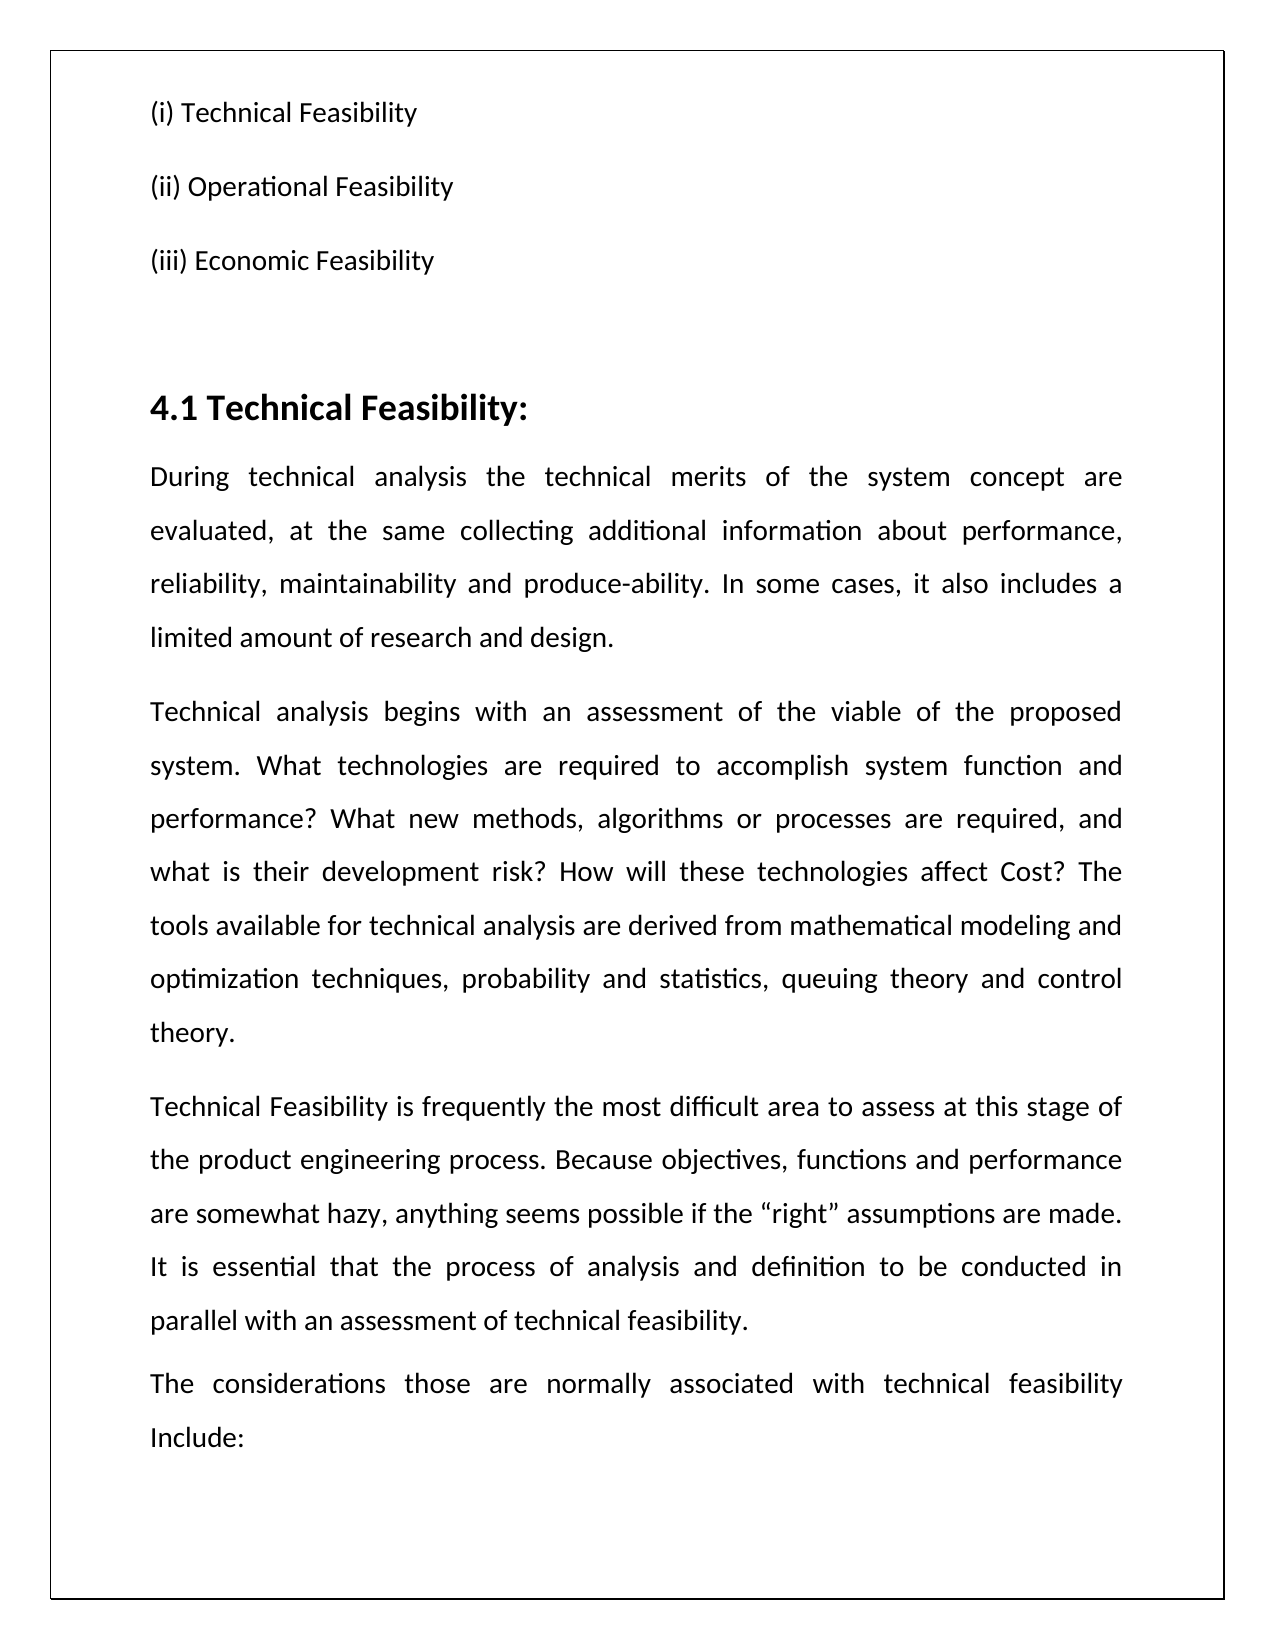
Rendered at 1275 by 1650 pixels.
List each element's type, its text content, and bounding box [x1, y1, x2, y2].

text Technical Feasibility is frequently the most difficult area to assess at this stage of the product engineering process. Because objectives, functions and performance are somewhat hazy, anything seems possible if the “right” assumptions are made. It is essential that the process of analysis and definition to be conducted in parallel with an assessment of technical feasibility. [150, 1088, 1124, 1337]
text (i) Technical Feasibility [150, 94, 1124, 129]
text During technical analysis the technical merits of the system concept are evaluated, at the same collecting additional information about performance, reliability, maintainability and produce-ability. In some cases, it also includes a limited amount of research and design. [150, 458, 1124, 654]
text (iii) Economic Feasibility [150, 242, 1124, 278]
text 4.1 Technical Feasibility: [150, 383, 1124, 429]
text Technical analysis begins with an assessment of the viable of the proposed system. What technologies are required to accomplish system function and performance? What new methods, algorithms or processes are required, and what is their development risk? How will these technologies affect Cost? The tools available for technical analysis are derived from mathematical modeling and optimization techniques, probability and statistics, queuing theory and control theory. [150, 693, 1124, 1049]
text (ii) Operational Feasibility [150, 168, 1124, 204]
text The considerations those are normally associated with technical feasibility Include: [150, 1366, 1124, 1455]
